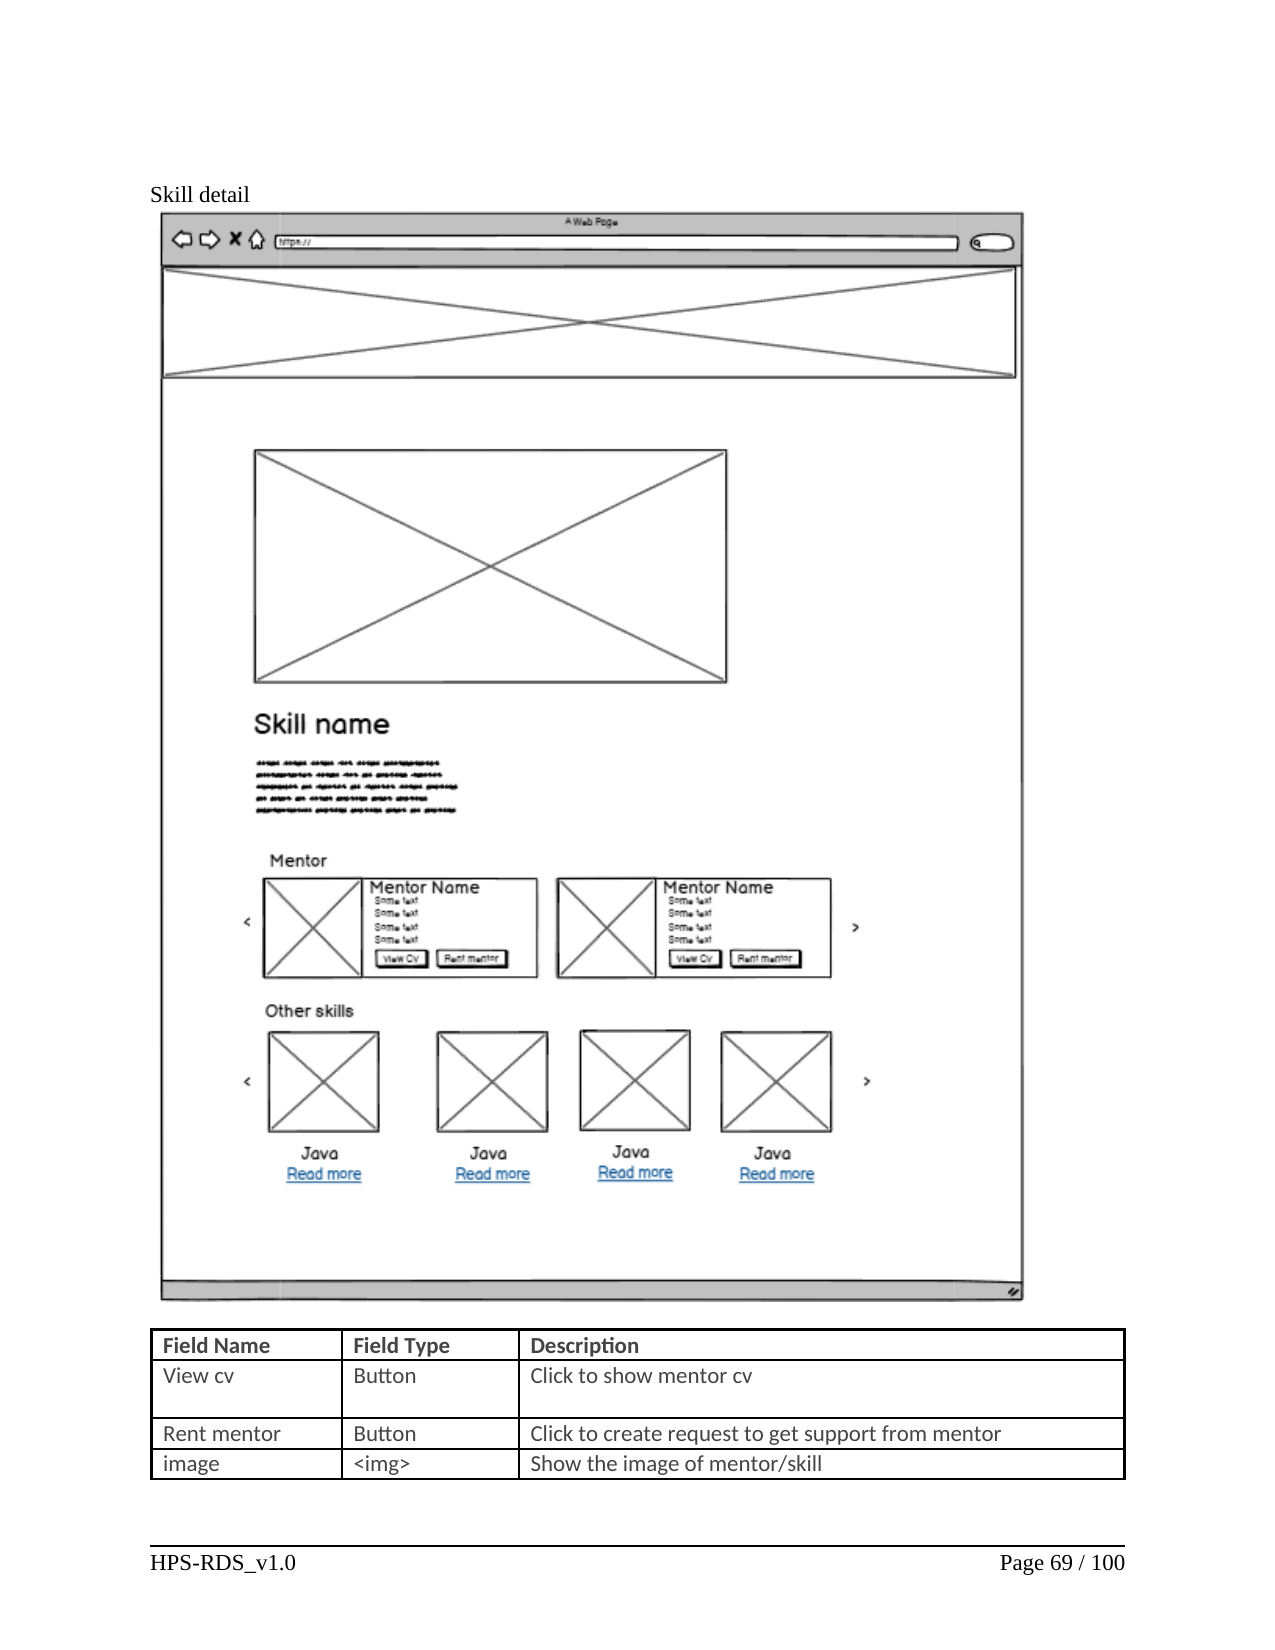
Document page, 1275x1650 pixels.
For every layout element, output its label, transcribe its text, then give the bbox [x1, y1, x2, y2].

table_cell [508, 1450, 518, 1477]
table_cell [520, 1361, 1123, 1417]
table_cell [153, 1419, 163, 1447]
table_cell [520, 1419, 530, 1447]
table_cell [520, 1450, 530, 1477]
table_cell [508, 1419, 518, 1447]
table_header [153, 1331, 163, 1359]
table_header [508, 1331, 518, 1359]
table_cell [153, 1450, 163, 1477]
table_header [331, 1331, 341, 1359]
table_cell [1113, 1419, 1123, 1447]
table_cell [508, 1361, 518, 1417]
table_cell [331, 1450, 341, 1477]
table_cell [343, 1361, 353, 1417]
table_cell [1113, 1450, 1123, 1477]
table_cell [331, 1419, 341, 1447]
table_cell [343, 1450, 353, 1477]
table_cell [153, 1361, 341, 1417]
text Skill detail [150, 182, 1125, 208]
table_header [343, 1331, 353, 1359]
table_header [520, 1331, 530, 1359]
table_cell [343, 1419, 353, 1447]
picture [150, 207, 1032, 1302]
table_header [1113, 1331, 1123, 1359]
